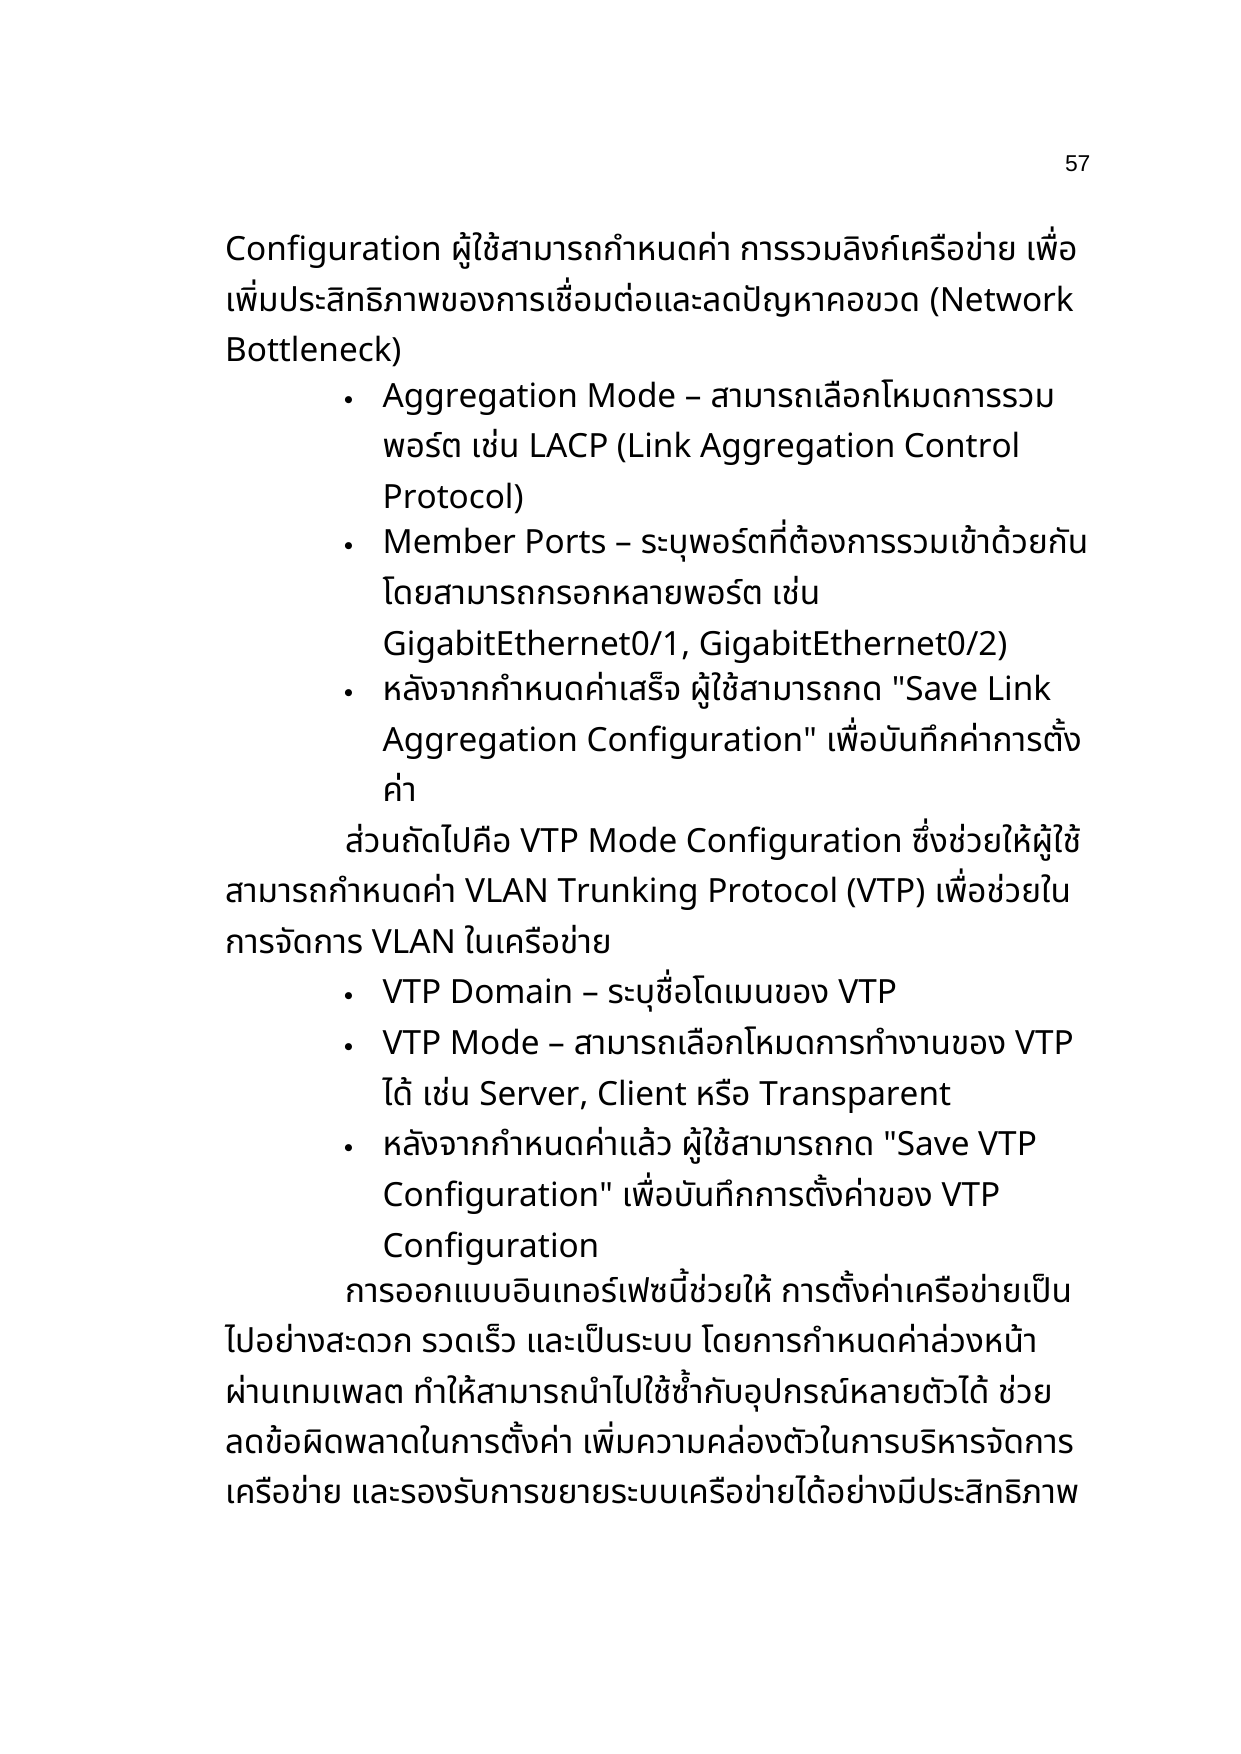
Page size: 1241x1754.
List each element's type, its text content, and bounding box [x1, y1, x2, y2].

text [225, 225, 1090, 372]
list หลังจากกำหนดค่าเสร็จ ผู้ใช้สามารถกด "Save Link Aggregation Configuration" เพื่อบันทึกค่าการตั้งค่า [345, 665, 1090, 816]
text ส่วนถัดไปคือ VTP Mode Configuration ซึ่งช่วยให้ผู้ใช้สามารถกำหนดค่า VLAN Trunking Protocol (VTP) เพื่อช่วยในการจัดการ VLAN ในเครือข่าย [225, 816, 1090, 968]
list Member Ports – ระบุพอร์ตที่ต้องการรวมเข้าด้วยกัน โดยสามารถกรอกหลายพอร์ต เช่น GigabitEthernet0/1, GigabitEthernet0/2) [345, 518, 1090, 665]
list VTP Mode – สามารถเลือกโหมดการทำงานของ VTP ได้ เช่น Server, Client หรือ Transparent [345, 1019, 1090, 1120]
list VTP Domain – ระบุชื่อโดเมนของ VTP [345, 968, 1090, 1019]
text การออกแบบอินเทอร์เฟซนี้ช่วยให้ การตั้งค่าเครือข่ายเป็นไปอย่างสะดวก รวดเร็ว และเป็นระบบ โดยการกำหนดค่าล่วงหน้าผ่านเทมเพลต ทำให้สามารถนำไปใช้ซ้ำกับอุปกรณ์หลายตัวได้ ช่วยลดข้อผิดพลาดในการตั้งค่า เพิ่มความคล่องตัวในการบริหารจัดการเครือข่าย และรองรับการขยายระบบเครือข่ายได้อย่างมีประสิทธิภาพ [225, 1267, 1090, 1519]
list หลังจากกำหนดค่าแล้ว ผู้ใช้สามารถกด "Save VTP Configuration" เพื่อบันทึกการตั้งค่าของ VTP Configuration [345, 1120, 1090, 1267]
list Aggregation Mode – สามารถเลือกโหมดการรวมพอร์ต เช่น LACP (Link Aggregation Control Protocol) [345, 372, 1090, 518]
